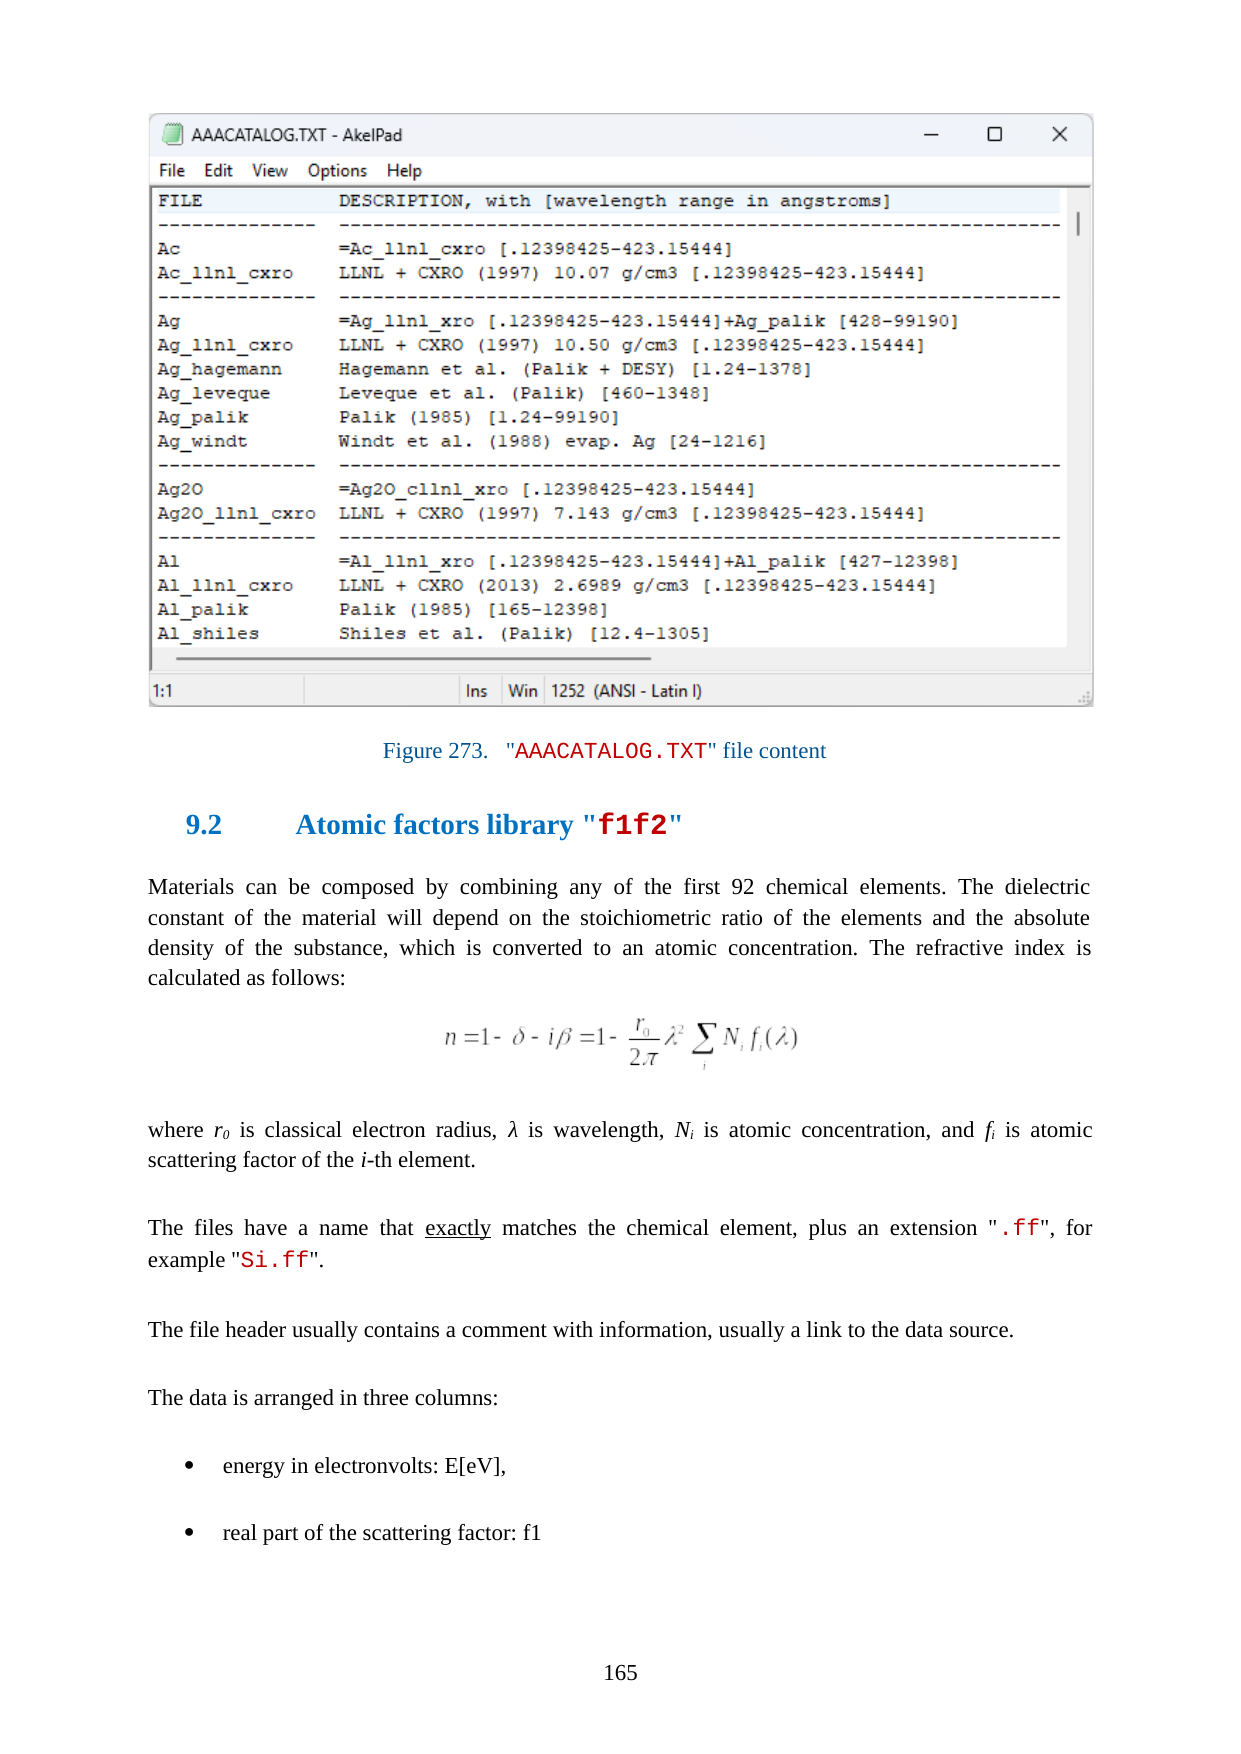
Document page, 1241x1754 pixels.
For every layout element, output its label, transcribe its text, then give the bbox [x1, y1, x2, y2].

picture [148, 113, 1094, 707]
text Materials can be composed by combining any of the first 92 chemical elements. The dielectric constant of the material will depend on the stoichiometric ratio of the elements and the absolute density of the substance, which is converted to an atomic concentration. The refractive index is calculated as follows: [148, 873, 1093, 990]
list "AAACATALOG.TXT" file content [178, 707, 1093, 765]
text The file header usually contains a comment with information, usually a link to the data source. [148, 1316, 1093, 1343]
text where r0 is classical electron radius, λ is wavelength, Ni is atomic concentration, and fi is atomic scattering factor of the i-th element. [148, 1116, 1093, 1173]
text The data is arranged in three columns: [148, 1384, 1093, 1410]
list real part of the scattering factor: f1 [185, 1519, 1093, 1546]
list energy in electronvolts: E[eV], [185, 1452, 1093, 1478]
text The files have a name that exactly matches the chemical element, plus an extension ".ff", for example "Si.ff". [148, 1214, 1093, 1274]
subtitle Atomic factors library "f1f2" [155, 807, 1093, 843]
